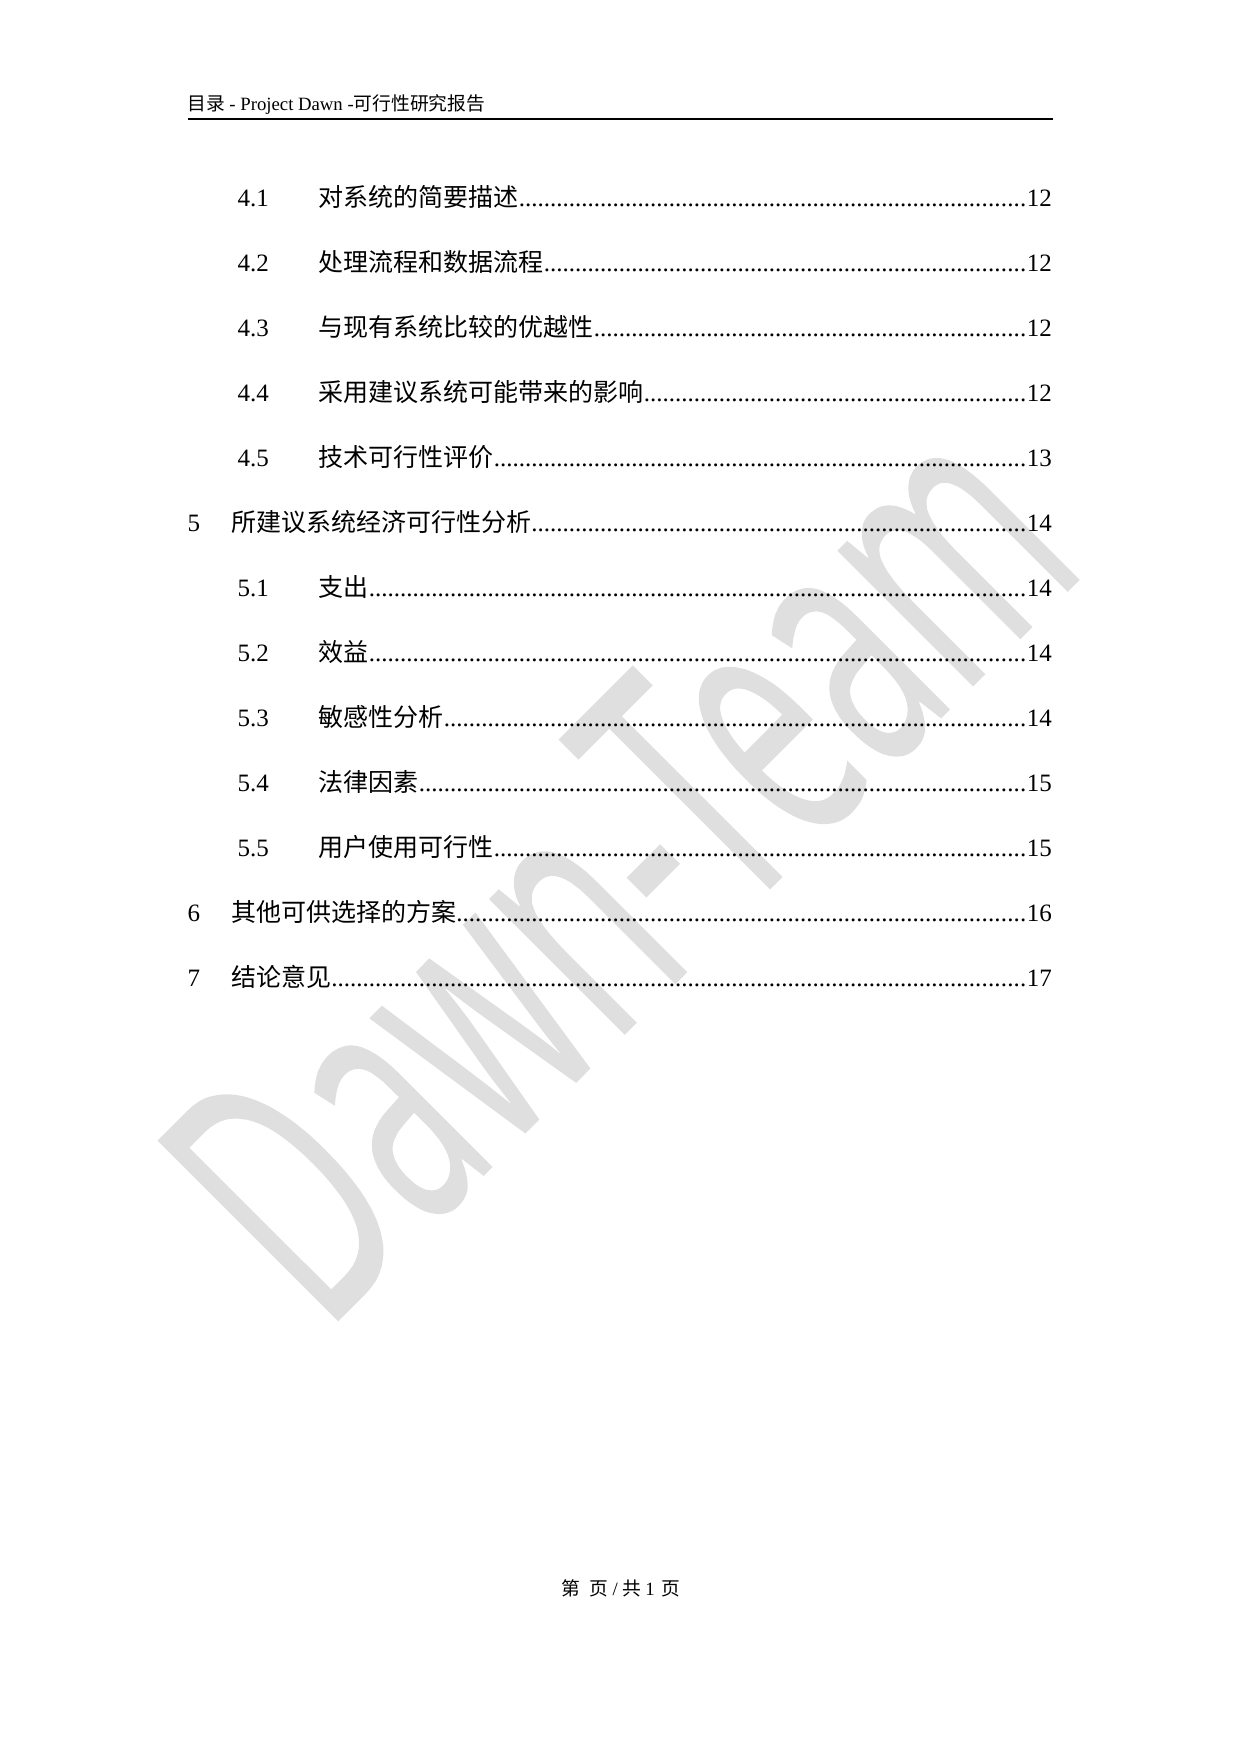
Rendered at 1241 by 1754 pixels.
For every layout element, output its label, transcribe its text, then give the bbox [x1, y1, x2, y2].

text 4.3 与现有系统比较的优越性 12 [237, 293, 1053, 358]
text 5.3 敏感性分析 14 [237, 683, 1053, 748]
text 5.1 支出 14 [237, 553, 1053, 618]
text 5 所建议系统经济可行性分析 14 [187, 488, 1053, 553]
text 5.5 用户使用可行性 15 [237, 813, 1053, 878]
text 4.4 采用建议系统可能带来的影响 12 [237, 358, 1053, 423]
text 5.4 法律因素 15 [237, 748, 1053, 813]
text 4.2 处理流程和数据流程 12 [237, 228, 1053, 293]
text 4.5 技术可行性评价 13 [237, 423, 1053, 488]
text 6 其他可供选择的方案 16 [187, 878, 1053, 943]
text 4.1 对系统的简要描述 12 [237, 163, 1053, 228]
text 7 结论意见 17 [187, 943, 1053, 1008]
text 5.2 效益 14 [237, 618, 1053, 683]
